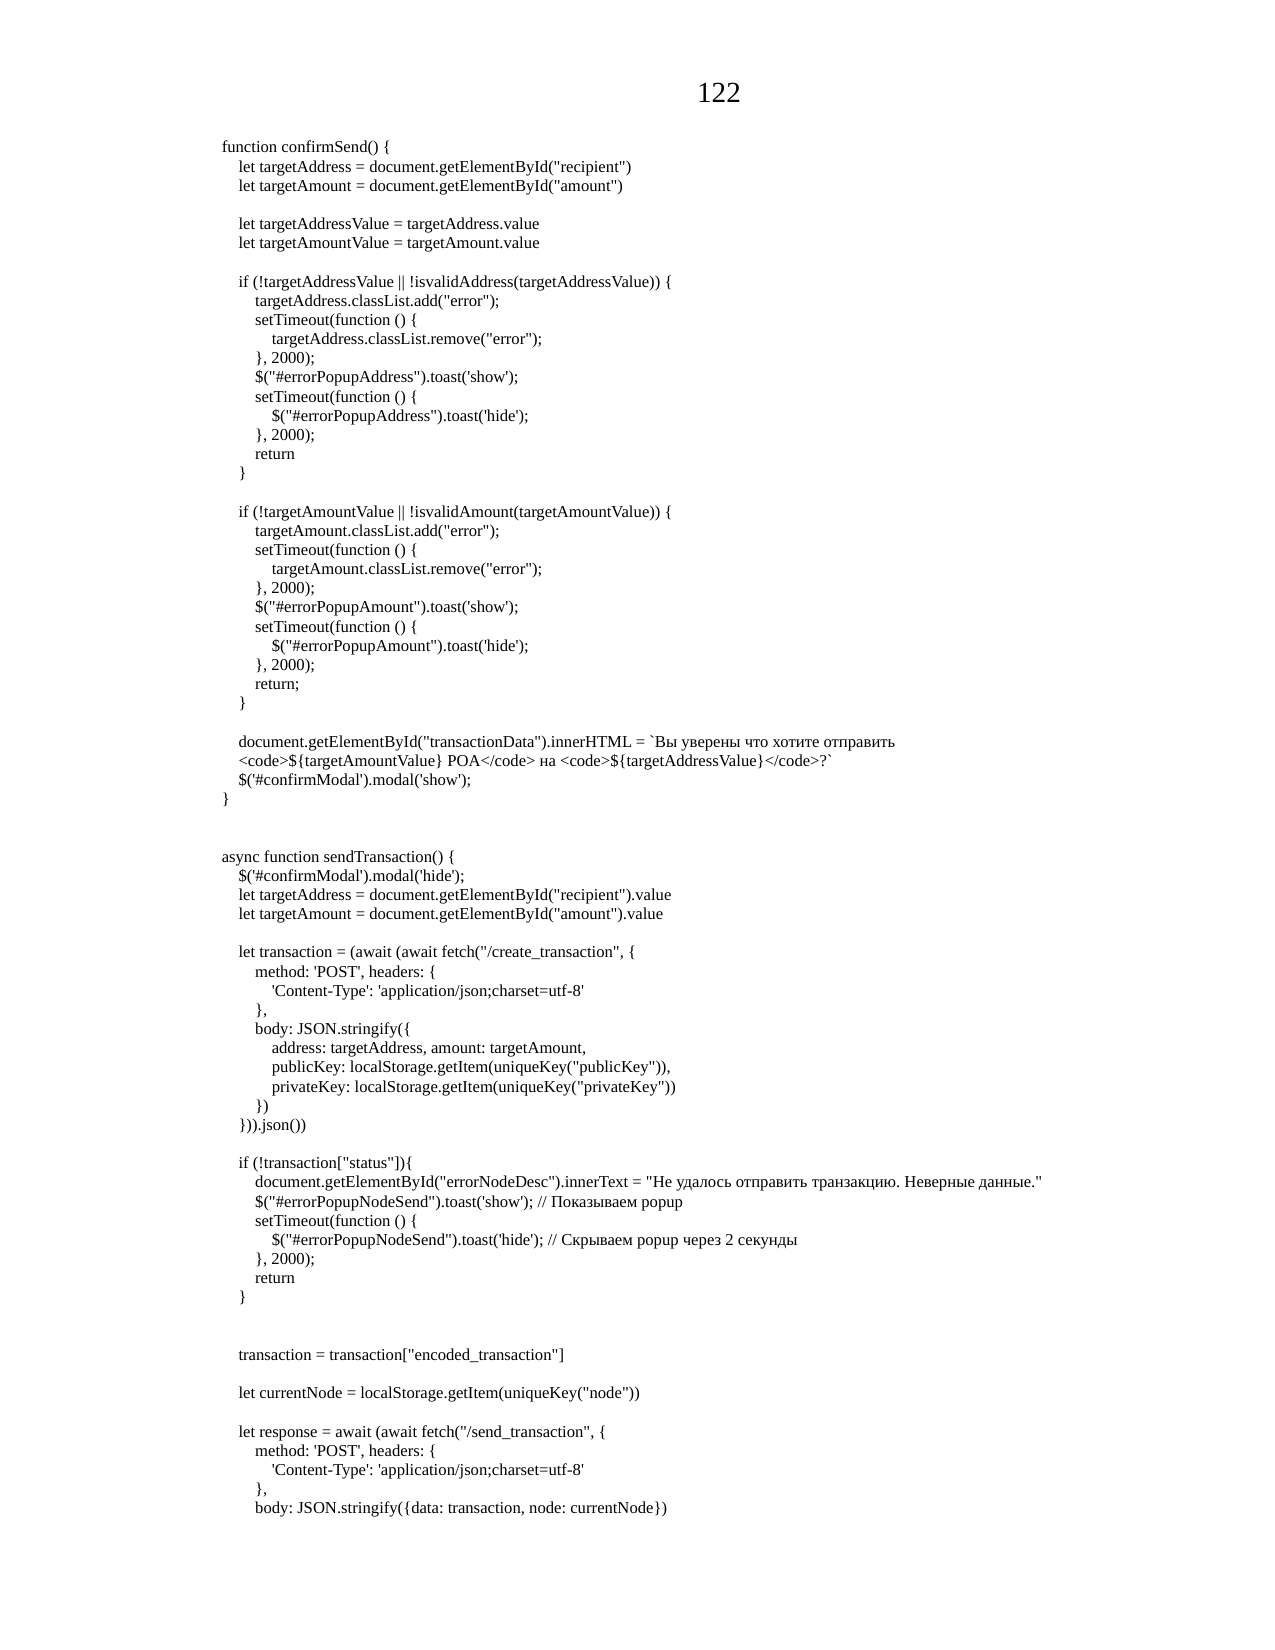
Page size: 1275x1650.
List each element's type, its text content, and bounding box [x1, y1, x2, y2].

list 'Content-Type': 'application/json;charset=utf-8' [103, 1460, 1216, 1479]
list let currentNode = localStorage.getItem(uniqueKey("node")) [103, 1383, 1216, 1402]
list }, 2000); [103, 348, 1216, 367]
list $('#confirmModal').modal('show'); [103, 770, 1216, 789]
list }, 2000); [103, 578, 1216, 597]
list } [103, 693, 1216, 712]
list document.getElementById("transactionData").innerHTML = `Вы уверены что хотите отправить [103, 731, 1216, 751]
list $("#errorPopupAmount").toast('hide'); [103, 636, 1216, 655]
list 'Content-Type': 'application/json;charset=utf-8' [103, 981, 1216, 1000]
list setTimeout(function () { [103, 386, 1216, 406]
list if (!targetAmountValue || !isvalidAmount(targetAmountValue)) { [103, 501, 1216, 521]
list <code>${targetAmountValue} POA</code> на <code>${targetAddressValue}</code>?` [103, 751, 1216, 770]
list } [103, 463, 1216, 482]
list method: 'POST', headers: { [103, 961, 1216, 981]
list method: 'POST', headers: { [103, 1441, 1216, 1460]
list privateKey: localStorage.getItem(uniqueKey("privateKey")) [103, 1076, 1216, 1096]
list if (!transaction["status"]){ [103, 1153, 1216, 1172]
list body: JSON.stringify({ [103, 1019, 1216, 1038]
list }, [103, 1479, 1216, 1498]
list let targetAmount = document.getElementById("amount").value [103, 904, 1216, 923]
list publicKey: localStorage.getItem(uniqueKey("publicKey")), [103, 1057, 1216, 1076]
list }) [103, 1096, 1216, 1115]
list $('#confirmModal').modal('hide'); [103, 866, 1216, 885]
list }, 2000); [103, 425, 1216, 444]
list if (!targetAddressValue || !isvalidAddress(targetAddressValue)) { [103, 271, 1216, 291]
list function confirmSend() { [103, 137, 1216, 156]
list targetAmount.classList.remove("error"); [103, 559, 1216, 578]
list $("#errorPopupAddress").toast('show'); [103, 367, 1216, 386]
list setTimeout(function () { [103, 1211, 1216, 1230]
list document.getElementById("errorNodeDesc").innerText = "Не удалось отправить транзакцию. Неверные данные." [103, 1172, 1216, 1191]
list setTimeout(function () { [103, 310, 1216, 329]
list $("#errorPopupAmount").toast('show'); [103, 597, 1216, 616]
list targetAddress.classList.remove("error"); [103, 329, 1216, 348]
list return [103, 1268, 1216, 1287]
list let targetAmount = document.getElementById("amount") [103, 176, 1216, 195]
list transaction = transaction["encoded_transaction"] [103, 1345, 1216, 1364]
list $("#errorPopupNodeSend").toast('hide'); // Скрываем popup через 2 секунды [103, 1230, 1216, 1249]
list targetAmount.classList.add("error"); [103, 521, 1216, 540]
list let response = await (await fetch("/send_transaction", { [103, 1421, 1216, 1441]
list } [103, 789, 1216, 808]
list return [103, 444, 1216, 463]
list }, 2000); [103, 1249, 1216, 1268]
list setTimeout(function () { [103, 616, 1216, 636]
list setTimeout(function () { [103, 540, 1216, 559]
list }, 2000); [103, 655, 1216, 674]
list async function sendTransaction() { [103, 846, 1216, 866]
list $("#errorPopupNodeSend").toast('show'); // Показываем popup [103, 1191, 1216, 1211]
list let targetAddress = document.getElementById("recipient") [103, 156, 1216, 176]
list } [103, 1287, 1216, 1306]
list address: targetAddress, amount: targetAmount, [103, 1038, 1216, 1057]
list let targetAmountValue = targetAmount.value [103, 233, 1216, 252]
list }, [103, 1000, 1216, 1019]
list let targetAddress = document.getElementById("recipient").value [103, 885, 1216, 904]
list targetAddress.classList.add("error"); [103, 291, 1216, 310]
list body: JSON.stringify({data: transaction, node: currentNode}) [103, 1498, 1216, 1517]
list })).json()) [103, 1115, 1216, 1134]
list $("#errorPopupAddress").toast('hide'); [103, 406, 1216, 425]
list let targetAddressValue = targetAddress.value [103, 214, 1216, 233]
list return; [103, 674, 1216, 693]
list let transaction = (await (await fetch("/create_transaction", { [103, 942, 1216, 961]
